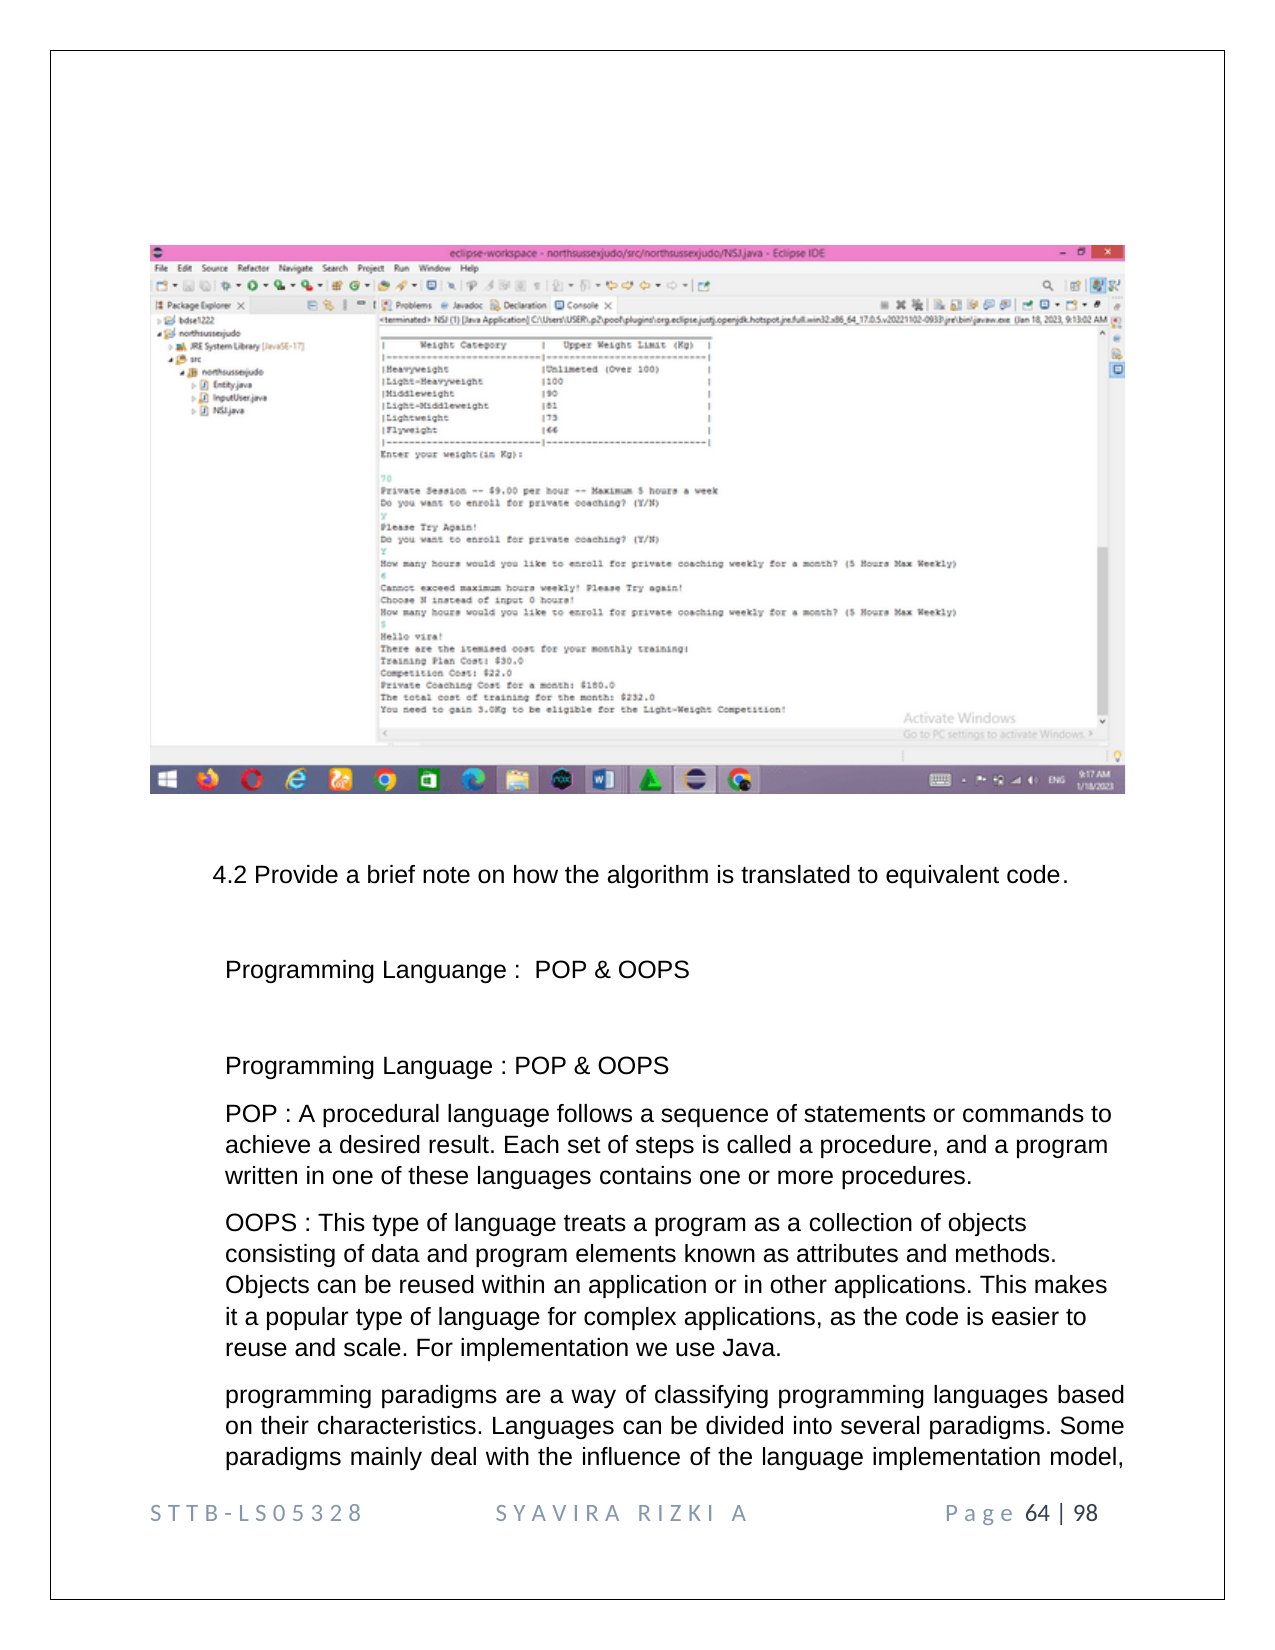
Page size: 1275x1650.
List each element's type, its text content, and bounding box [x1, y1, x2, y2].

text OOPS : This type of language treats a program as a collection of objects consisting of data and program elements known as attributes and methods. Objects can be reused within an application or in other applications. This makes it a popular type of language for complex applications, as the code is easier to reuse and scale. For implementation we use Java. [225, 1208, 1125, 1361]
text Programming Language : POP & OOPS [225, 1051, 1125, 1080]
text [225, 1380, 1125, 1471]
text 4.2 Provide a brief note on how the algorithm is translated to equivalent code. [150, 860, 1125, 889]
text POP : A procedural language follows a sequence of statements or commands to achieve a desired result. Each set of steps is called a procedure, and a program written in one of these languages ​​contains one or more procedures. [225, 1099, 1125, 1189]
picture [150, 245, 1125, 794]
text Programming Languange : POP & OOPS [225, 956, 1125, 984]
